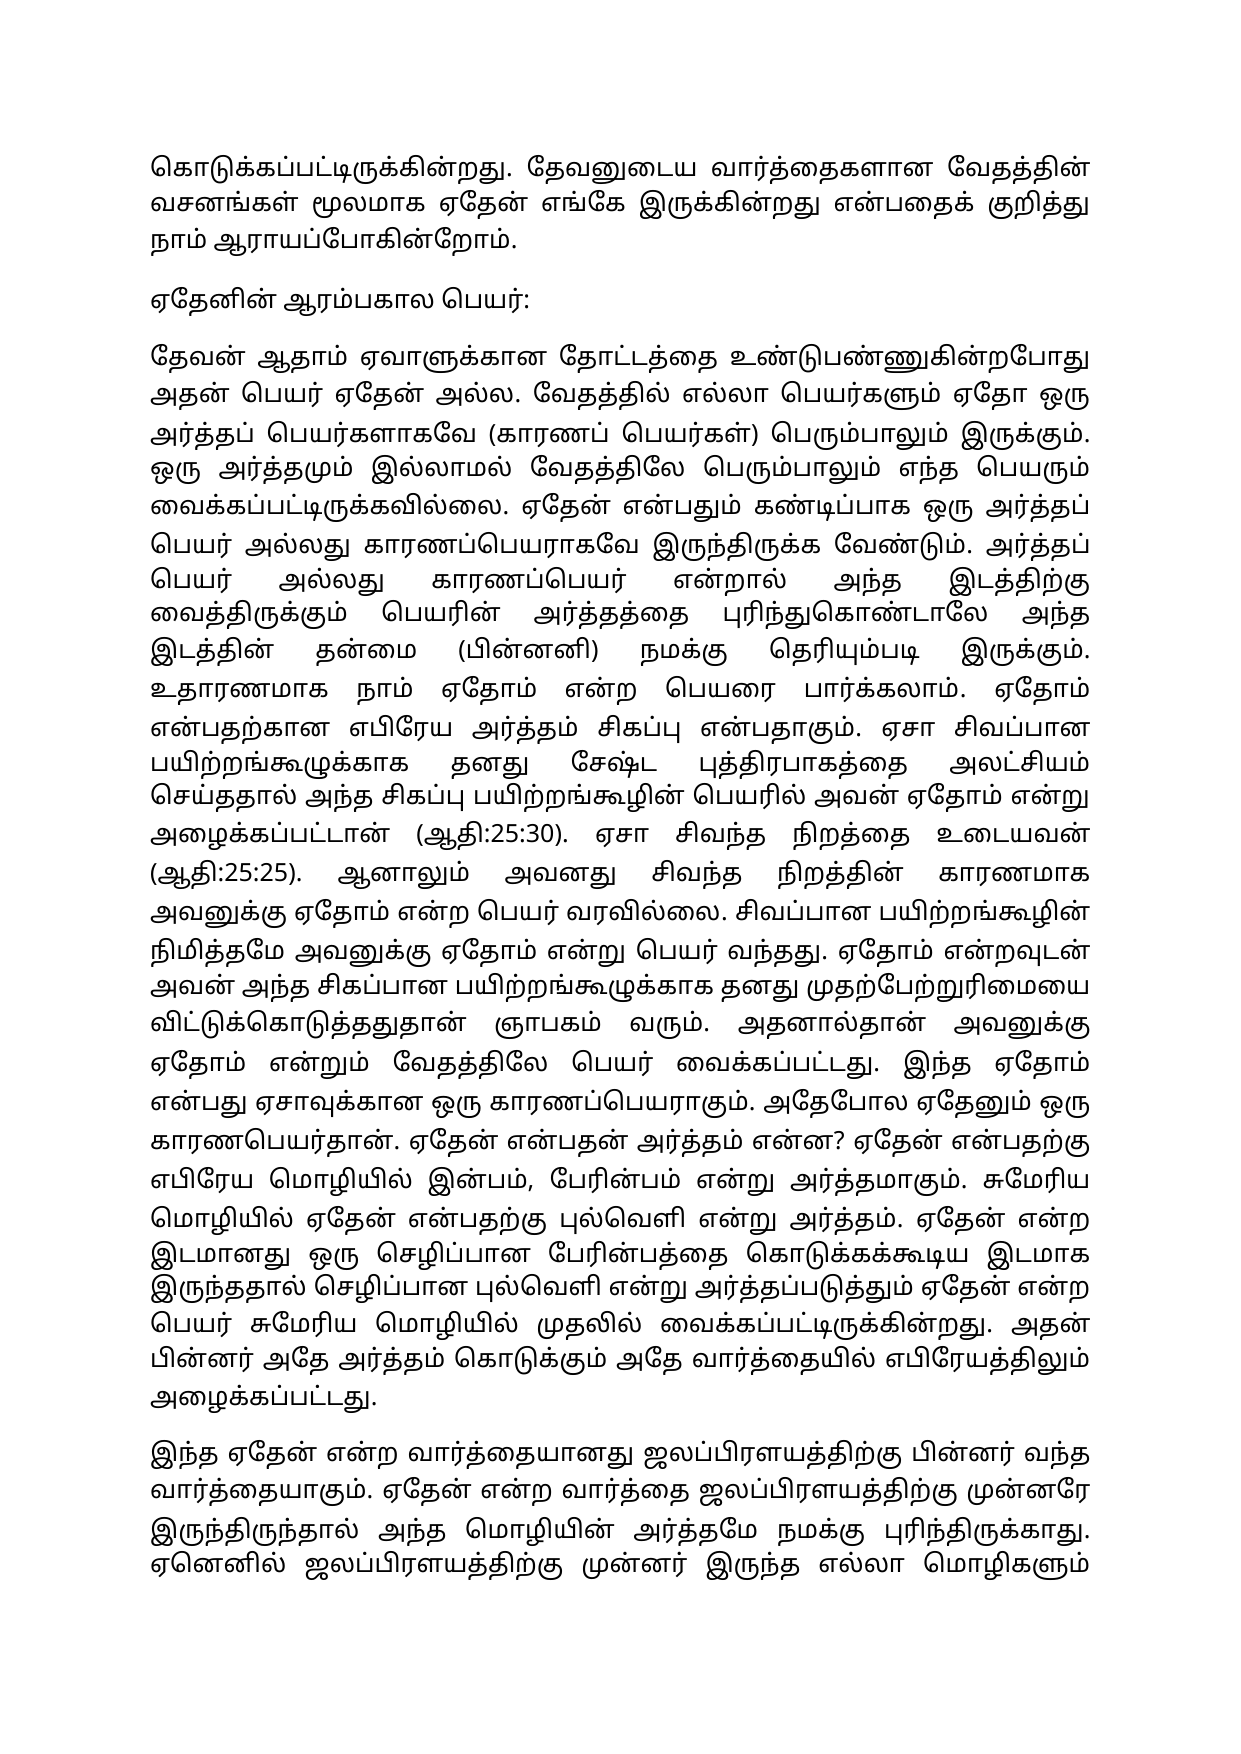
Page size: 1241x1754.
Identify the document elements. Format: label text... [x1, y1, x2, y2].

text தேவன் ஆதாம் ஏவாளுக்கான தோட்டத்தை உண்டுபண்ணுகின்றபோது அதன் பெயர் ஏதேன் அல்ல. வேதத்தில் எல்லா பெயர்களும் ஏதோ ஒரு அர்த்தப் பெயர்களாகவே (காரணப் பெயர்கள்) பெரும்பாலும் இருக்கும். ஒரு அர்த்தமும் இல்லாமல் வேதத்திலே பெரும்பாலும் எந்த பெயரும் வைக்கப்பட்டிருக்கவில்லை. ஏதேன் என்பதும் கண்டிப்பாக ஒரு அர்த்தப் பெயர் அல்லது காரணப்பெயராகவே இருந்திருக்க வேண்டும். அர்த்தப் பெயர் அல்லது காரணப்பெயர் என்றால் அந்த இடத்திற்கு வைத்திருக்கும் பெயரின் அர்த்தத்தை புரிந்துகொண்டாலே அந்த இடத்தின் தன்மை (பின்னனி) நமக்கு தெரியும்படி இருக்கும். உதாரணமாக நாம் ஏதோம் என்ற பெயரை பார்க்கலாம். ஏதோம் என்பதற்கான எபிரேய அர்த்தம் சிகப்பு என்பதாகும். ஏசா சிவப்பான பயிற்றங்கூழுக்காக தனது சேஷ்ட புத்திரபாகத்தை அலட்சியம் செய்ததால் அந்த சிகப்பு பயிற்றங்கூழின் பெயரில் அவன் ஏதோம் என்று அழைக்கப்பட்டான் (ஆதி:25:30). ஏசா சிவந்த நிறத்தை உடையவன் (ஆதி:25:25). ஆனாலும் அவனது சிவந்த நிறத்தின் காரணமாக அவனுக்கு ஏதோம் என்ற பெயர் வரவில்லை. சிவப்பான பயிற்றங்கூழின் நிமித்தமே அவனுக்கு ஏதோம் என்று பெயர் வந்தது. ஏதோம் என்றவுடன் அவன் அந்த சிகப்பான பயிற்றங்கூழுக்காக தனது முதற்பேற்றுரிமையை விட்டுக்கொடுத்ததுதான் ஞாபகம் வரும். அதனால்தான் அவனுக்கு ஏதோம் என்றும் வேதத்திலே பெயர் வைக்கப்பட்டது. இந்த ஏதோம் என்பது ஏசாவுக்கான ஒரு காரணப்பெயராகும். அதேபோல ஏதேனும் ஒரு காரணபெயர்தான். ஏதேன் என்பதன் அர்த்தம் என்ன? ஏதேன் என்பதற்கு எபிரேய மொழியில் இன்பம், பேரின்பம் என்று அர்த்தமாகும். சுமேரிய மொழியில் ஏதேன் என்பதற்கு புல்வெளி என்று அர்த்தம். ஏதேன் என்ற இடமானது ஒரு செழிப்பான பேரின்பத்தை கொடுக்கக்கூடிய இடமாக இருந்ததால் செழிப்பான புல்வெளி என்று அர்த்தப்படுத்தும் ஏதேன் என்ற பெயர் சுமேரிய மொழியில் முதலில் வைக்கப்பட்டிருக்கின்றது. அதன் பின்னர் அதே அர்த்தம் கொடுக்கும் அதே வார்த்தையில் எபிரேயத்திலும் அழைக்கப்பட்டது. [150, 342, 1090, 1412]
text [150, 1438, 1090, 1578]
text ஏதேனின் ஆரம்பகால பெயர்: [150, 282, 1090, 316]
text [150, 150, 1090, 256]
